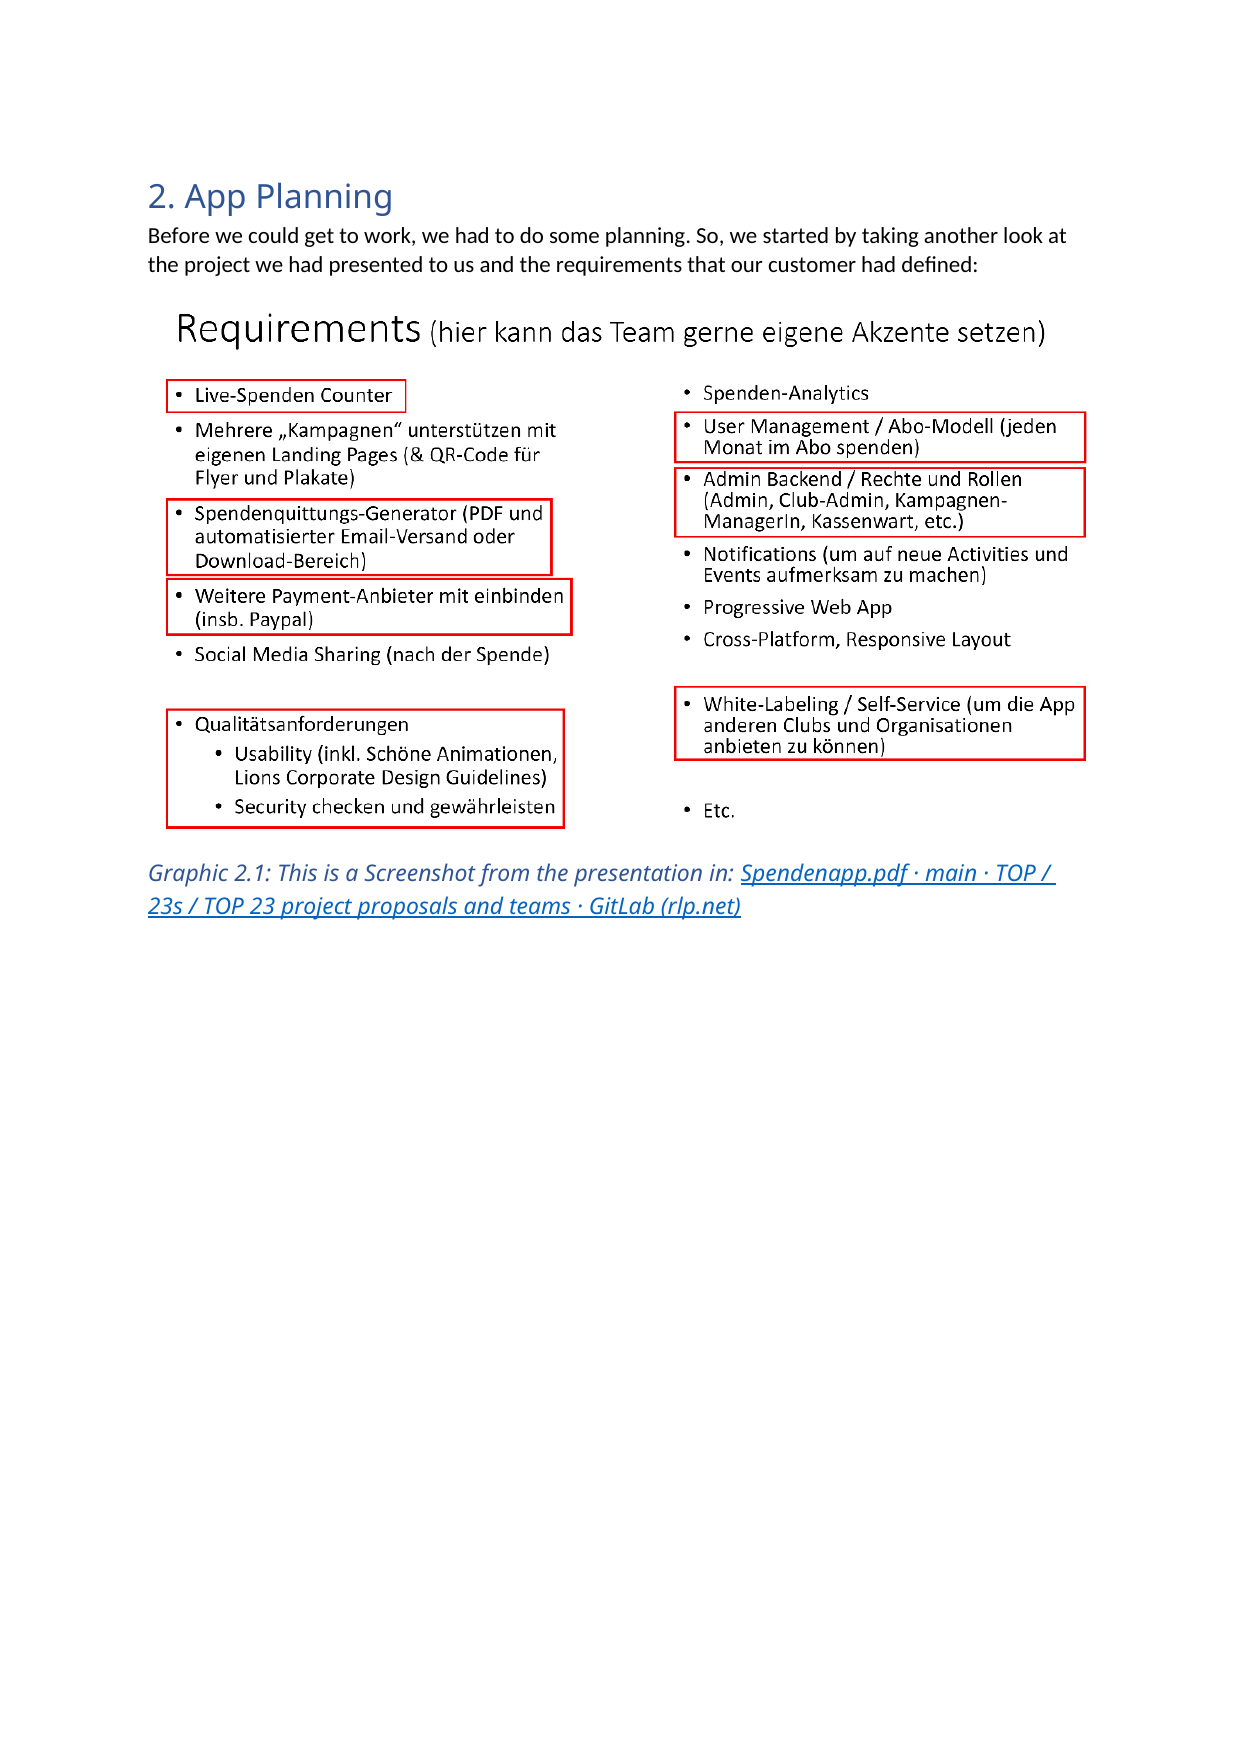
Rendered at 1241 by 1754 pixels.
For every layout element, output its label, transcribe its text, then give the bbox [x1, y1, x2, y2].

text Before we could get to work, we had to do some planning. So, we started by taking another look at the project we had presented to us and the requirements that our customer had defined: [148, 221, 1093, 278]
subtitle 2. App Planning [148, 173, 1093, 218]
picture [147, 296, 1093, 839]
subtitle Graphic 2.1: This is a Screenshot from the presentation in: Spendenapp.pdf · main · TOP / 23s / TOP 23 project proposals and teams · GitLab (rlp.net) [148, 857, 1093, 921]
